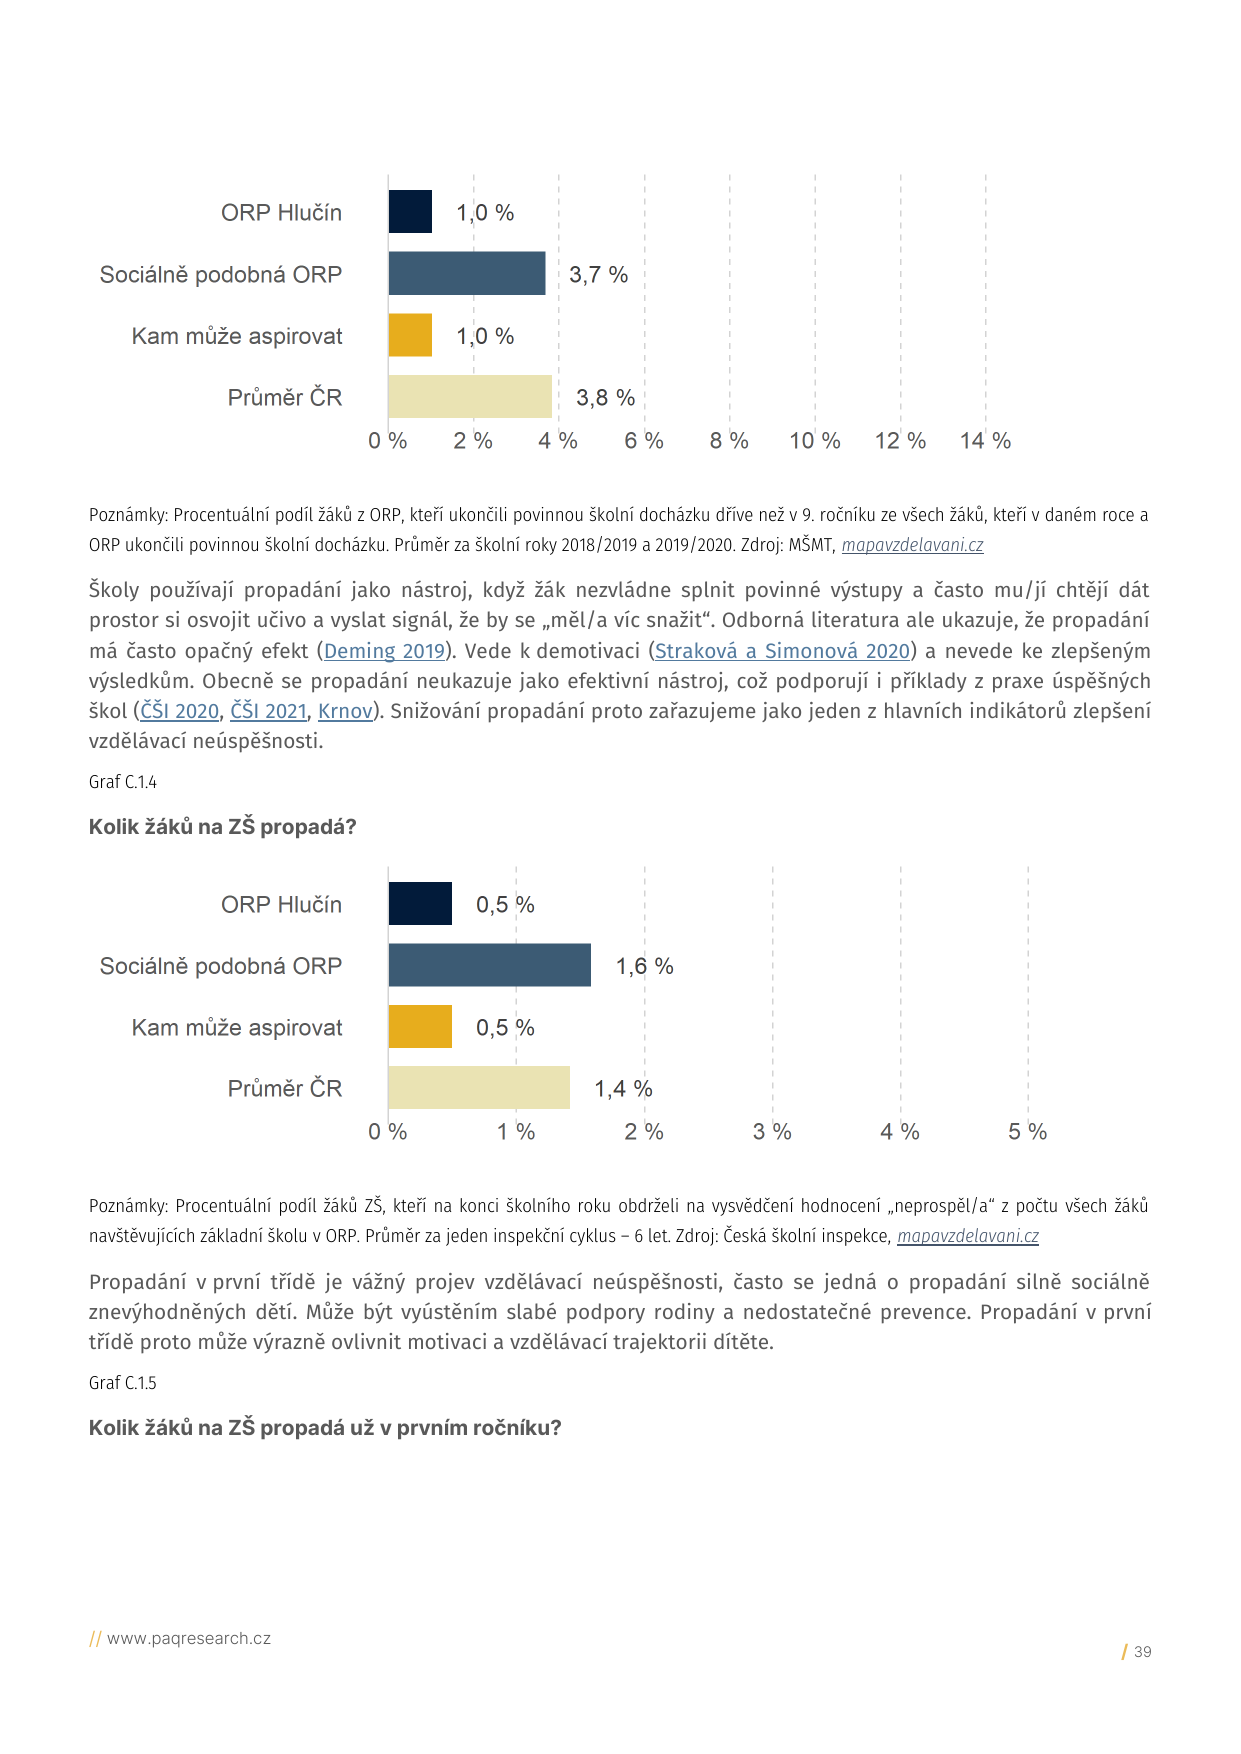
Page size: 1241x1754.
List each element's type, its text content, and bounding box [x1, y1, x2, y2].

picture [88, 839, 1139, 1171]
text Školy používají propadání jako nástroj, když žák nezvládne splnit povinné výstupy a často mu/jí chtějí dát prostor si osvojit učivo a vyslat signál, že by se „měl/a víc snažit“. Odborná literatura ale ukazuje, že propadání má často opačný efekt (Deming 2019). Vede k demotivaci (Straková a Simonová 2020) a nevede ke zlepšeným výsledkům. Obecně se propadání neukazuje jako efektivní nástroj, což podporují i příklady z praxe úspěšných škol (ČŠI 2020, ČŠI 2021, Krnov). Snižování propadání proto zařazujeme jako jeden z hlavních indikátorů zlepšení vzdělávací neúspěšnosti. [89, 573, 1152, 754]
picture [88, 147, 1139, 480]
text Kolik žáků na ZŠ propadá už v prvním ročníku? [89, 1410, 1152, 1440]
text Poznámky: Procentuální podíl žáků ZŠ, kteří na konci školního roku obdrželi na vysvědčení hodnocení „neprospěl/a“ z počtu všech žáků navštěvujících základní školu v ORP. Průměr za jeden inspekční cyklus – 6 let. Zdroj: Česká školní inspekce, mapavzdelavani.cz [89, 1187, 1152, 1248]
text Poznámky: Procentuální podíl žáků z ORP, kteří ukončili povinnou školní docházku dříve než v 9. ročníku ze všech žáků, kteří v daném roce a ORP ukončili povinnou školní docházku. Průměr za školní roky 2018/2019 a 2019/2020. Zdroj: MŠMT, mapavzdelavani.cz [89, 496, 1152, 556]
text Graf C.1.4 [89, 771, 1152, 793]
text Kolik žáků na ZŠ propadá? [89, 809, 1152, 839]
text Propadání v první třídě je vážný projev vzdělávací neúspěšnosti, často se jedná o propadání silně sociálně znevýhodněných dětí. Může být vyústěním slabé podpory rodiny a nedostatečné prevence. Propadání v první třídě proto může výrazně ovlivnit motivaci a vzdělávací trajektorii dítěte. [89, 1264, 1152, 1355]
text Graf C.1.5 [89, 1372, 1152, 1394]
